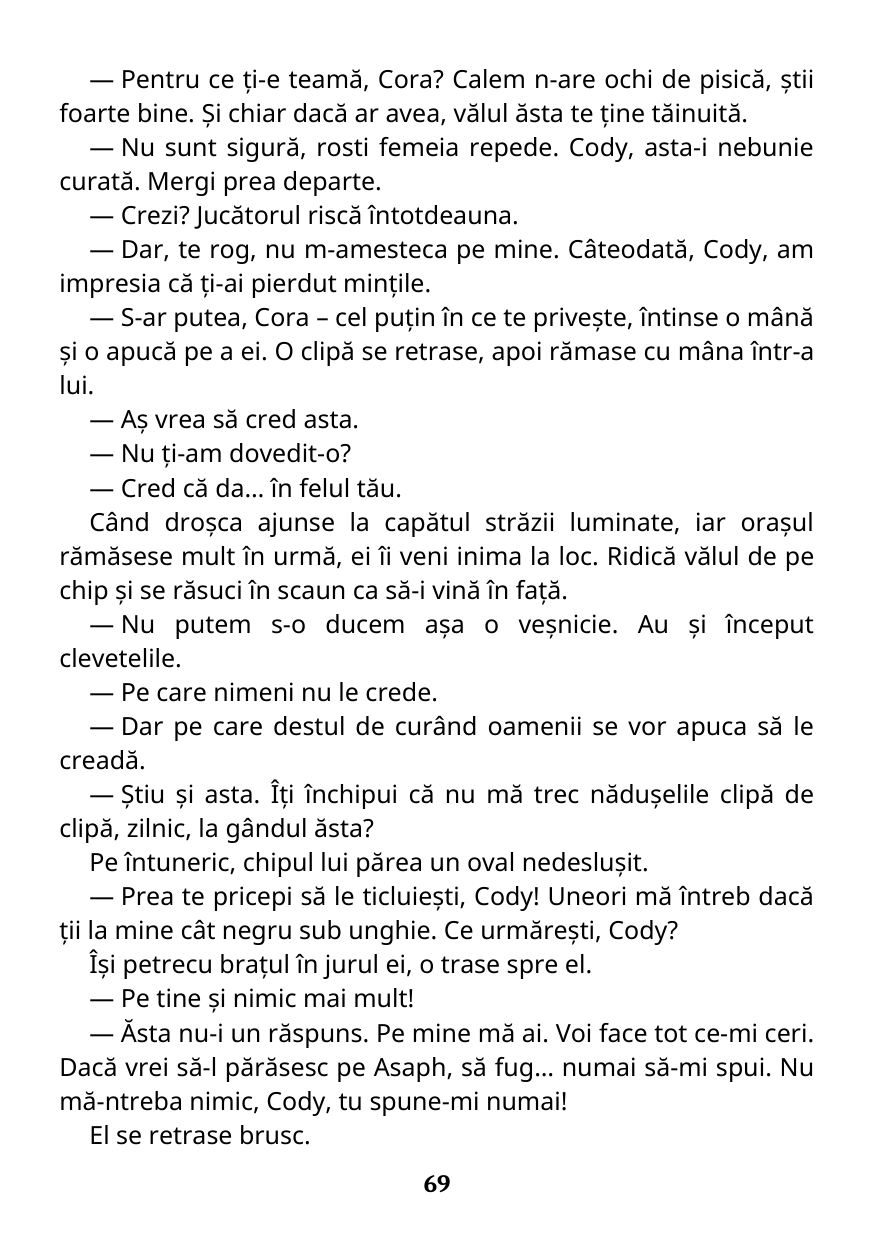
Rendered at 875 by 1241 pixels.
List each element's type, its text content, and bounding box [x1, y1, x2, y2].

text El se retrase brusc. [59, 1117, 815, 1151]
text — Dar pe care destul de curând oamenii se vor apuca să le creadă. [59, 709, 815, 777]
text Îşi petrecu braţul în jurul ei, o trase spre el. [59, 947, 815, 981]
text Pe întuneric, chipul lui părea un oval nedesluşit. [59, 845, 815, 879]
text — Nu putem s-o ducem aşa o veşnicie. Au şi început clevetelile. [59, 606, 815, 674]
text — Crezi? Jucătorul riscă întotdeauna. [59, 198, 815, 232]
text — Aş vrea să cred asta. [59, 402, 815, 436]
text Când droşca ajunse la capătul străzii luminate, iar oraşul rămăsese mult în urmă, ei îi veni inima la loc. Ridică vălul de pe chip şi se răsuci în scaun ca să-i vină în faţă. [59, 504, 815, 606]
text — Ăsta nu-i un răspuns. Pe mine mă ai. Voi face tot ce-mi ceri. Dacă vrei să-l părăsesc pe Asaph, să fug… numai să-mi spui. Nu mă-ntreba nimic, Cody, tu spune-mi numai! [59, 1015, 815, 1117]
text — Nu sunt sigură, rosti femeia repede. Cody, asta-i nebunie curată. Mergi prea departe. [59, 129, 815, 198]
text — S-ar putea, Cora – cel puţin în ce te priveşte, întinse o mână şi o apucă pe a ei. O clipă se retrase, apoi rămase cu mâna într-a lui. [59, 300, 815, 402]
text — Pe care nimeni nu le crede. [59, 674, 815, 709]
text — Nu ţi-am dovedit-o? [59, 436, 815, 470]
text — Prea te pricepi să le ticluieşti, Cody! Uneori mă întreb dacă ţii la mine cât negru sub unghie. Ce urmăreşti, Cody? [59, 879, 815, 947]
text — Dar, te rog, nu m-amesteca pe mine. Câteodată, Cody, am impresia că ţi-ai pierdut minţile. [59, 232, 815, 300]
text — Ştiu şi asta. Îţi închipui că nu mă trec năduşelile clipă de clipă, zilnic, la gândul ăsta? [59, 777, 815, 845]
text — Pe tine şi nimic mai mult! [59, 981, 815, 1015]
text — Cred că da… în felul tău. [59, 470, 815, 504]
text — Pentru ce ţi-e teamă, Cora? Calem n-are ochi de pisică, ştii foarte bine. Şi chiar dacă ar avea, vălul ăsta te ţine tăinuită. [59, 61, 815, 129]
